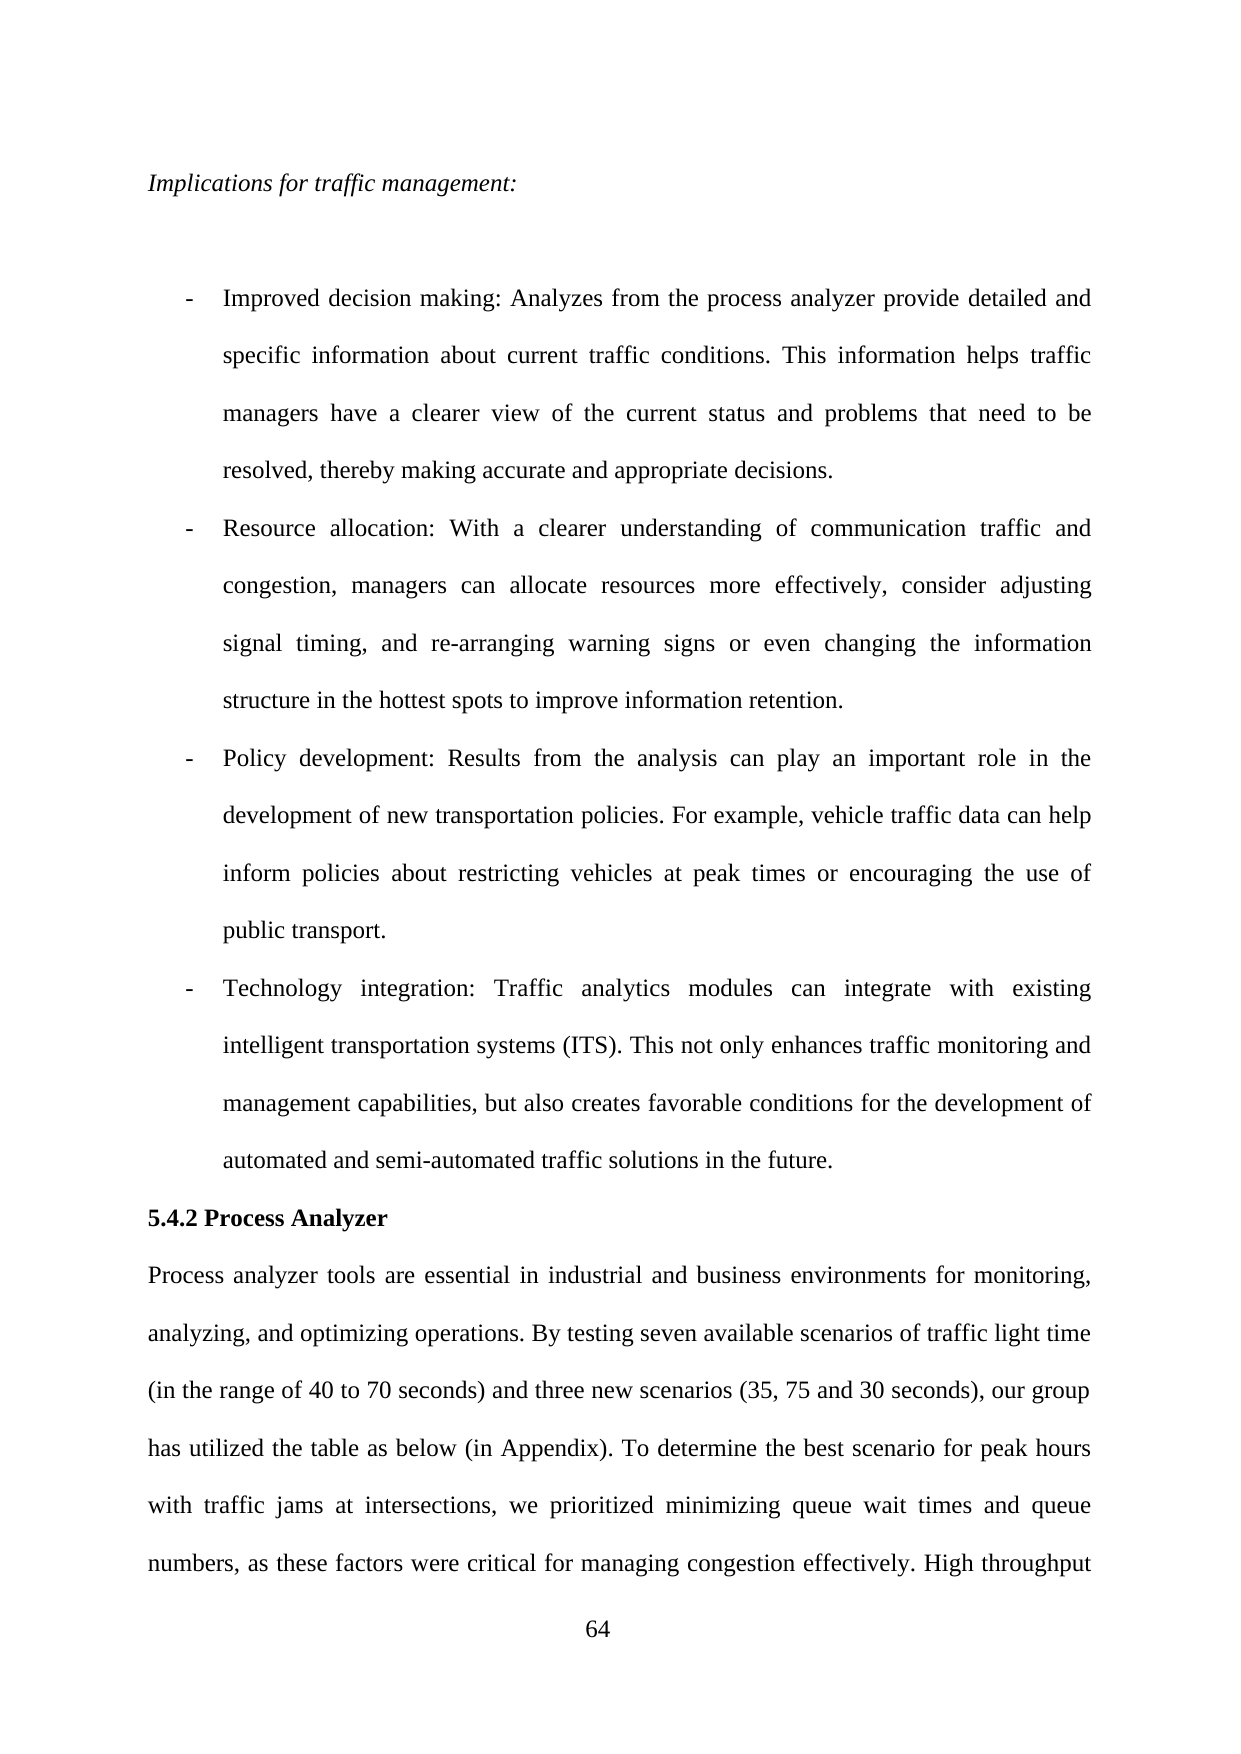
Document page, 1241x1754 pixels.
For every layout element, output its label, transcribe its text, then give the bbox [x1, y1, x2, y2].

text Implications for traffic management: [148, 168, 1092, 197]
list Resource allocation: With a clearer understanding of communication traffic and congestion, managers can allocate resources more effectively, consider adjusting signal timing, and re-arranging warning signs or even changing the information structure in the hottest spots to improve information retention. [185, 513, 1092, 714]
list Improved decision making: Analyzes from the process analyzer provide detailed and specific information about current traffic conditions. This information helps traffic managers have a clearer view of the current status and problems that need to be resolved, thereby making accurate and appropriate decisions. [185, 283, 1092, 484]
list Technology integration: Traffic analytics modules can integrate with existing intelligent transportation systems (ITS). This not only enhances traffic monitoring and management capabilities, but also creates favorable conditions for the development of automated and semi-automated traffic solutions in the future. [185, 973, 1092, 1174]
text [148, 1261, 1092, 1577]
text 5.4.2 Process Analyzer [148, 1203, 1092, 1232]
list Policy development: Results from the analysis can play an important role in the development of new transportation policies. For example, vehicle traffic data can help inform policies about restricting vehicles at peak times or encouraging the use of public transport. [185, 743, 1092, 944]
